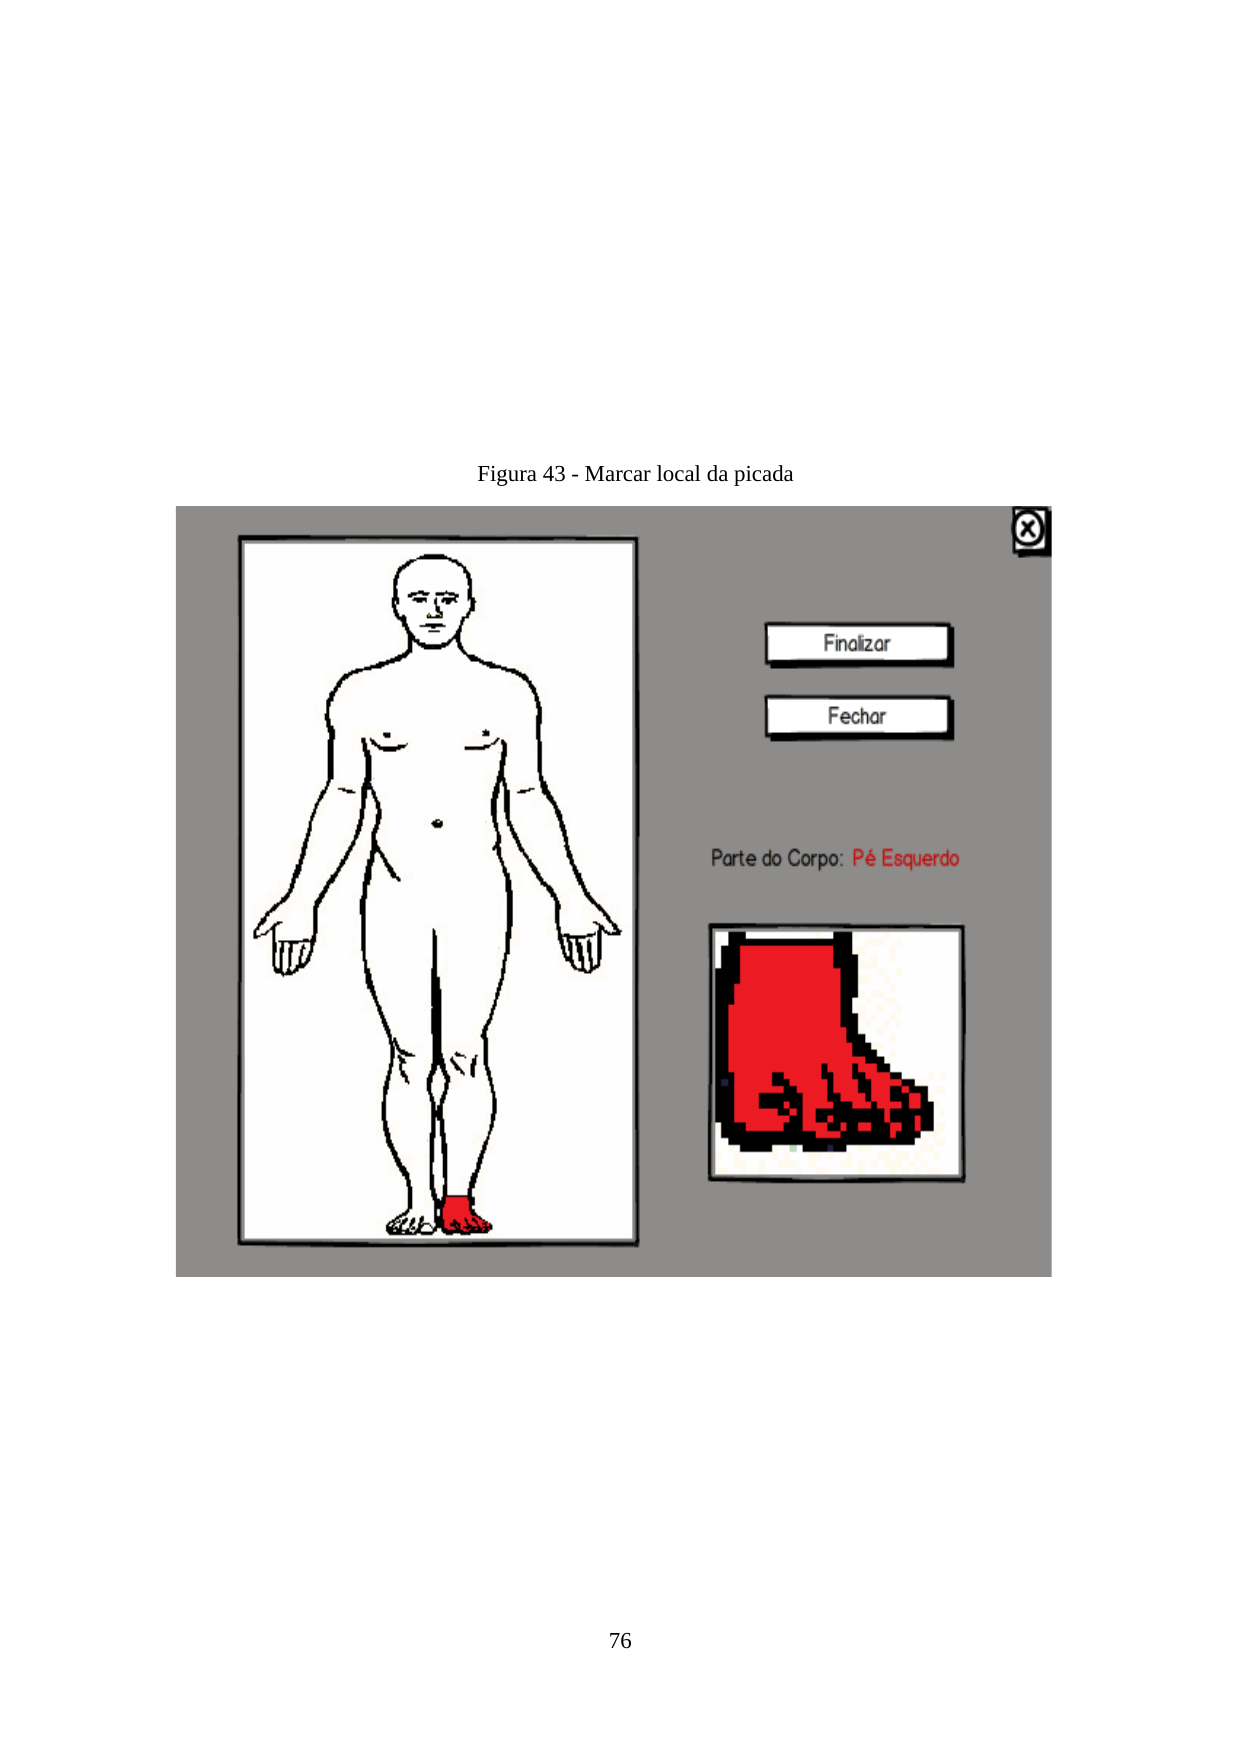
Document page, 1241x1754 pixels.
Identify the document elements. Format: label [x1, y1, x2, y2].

picture [175, 506, 1052, 1277]
